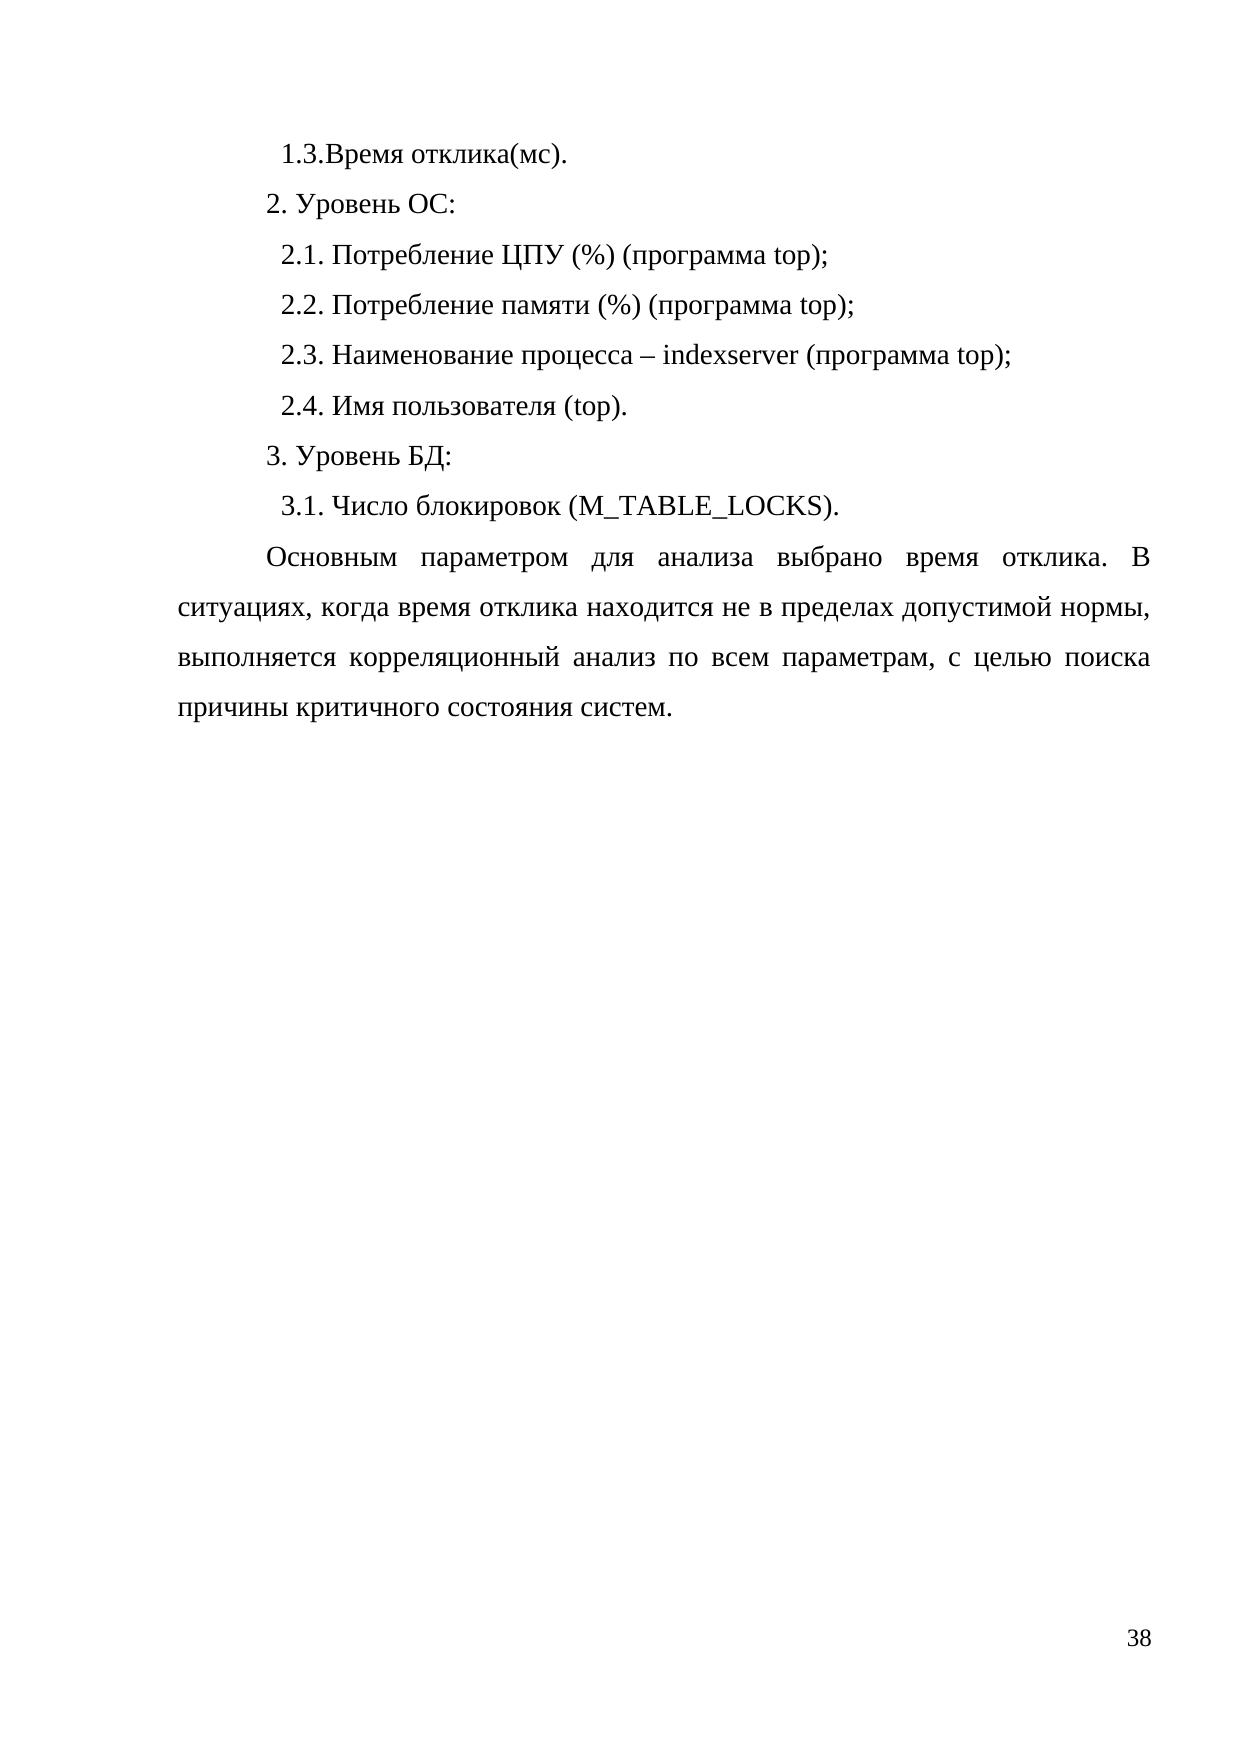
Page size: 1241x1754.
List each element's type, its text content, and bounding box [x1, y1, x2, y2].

list Потребление ЦПУ (%) (программа top); [177, 237, 1152, 270]
list Основным параметром для анализа выбрано время отклика. В ситуациях, когда время отклика находится не в пределах допустимой нормы, выполняется корреляционный анализ по всем параметрам, с целью поиска причины критичного состояния систем. [177, 539, 1152, 723]
list Время отклика(мс). [177, 136, 1152, 170]
list Наименование процесса – indexserver (программа top); [177, 337, 1152, 371]
list Число блокировок (M_TABLE_LOCKS). [177, 488, 1152, 522]
list Имя пользователя (top). [177, 388, 1152, 421]
list Уровень БД: [177, 438, 1152, 472]
list Уровень ОС: [177, 186, 1152, 220]
list Потребление памяти (%) (программа top); [177, 287, 1152, 321]
